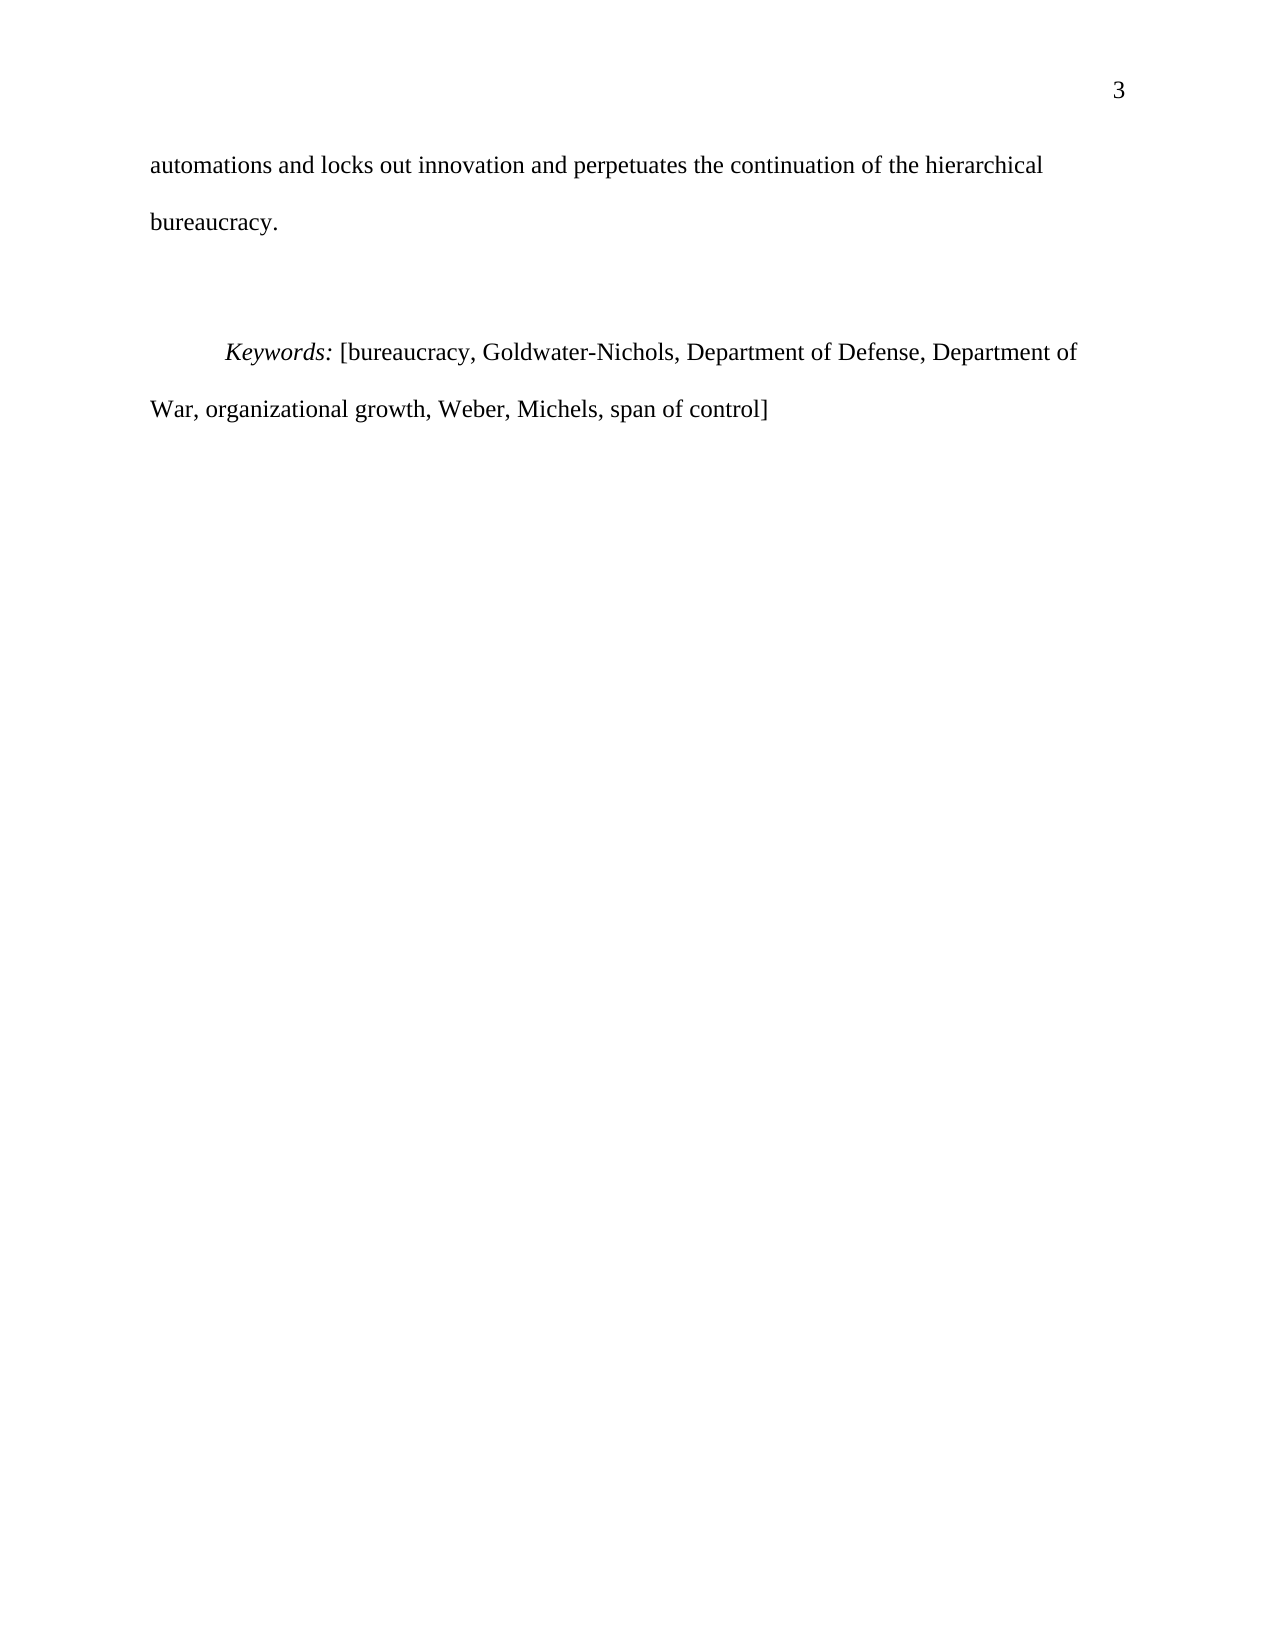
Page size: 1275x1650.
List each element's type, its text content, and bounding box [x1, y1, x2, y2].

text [150, 150, 1125, 236]
text Keywords: [bureaucracy, Goldwater-Nichols, Department of Defense, Department of War, organizational growth, Weber, Michels, span of control] [150, 337, 1125, 423]
